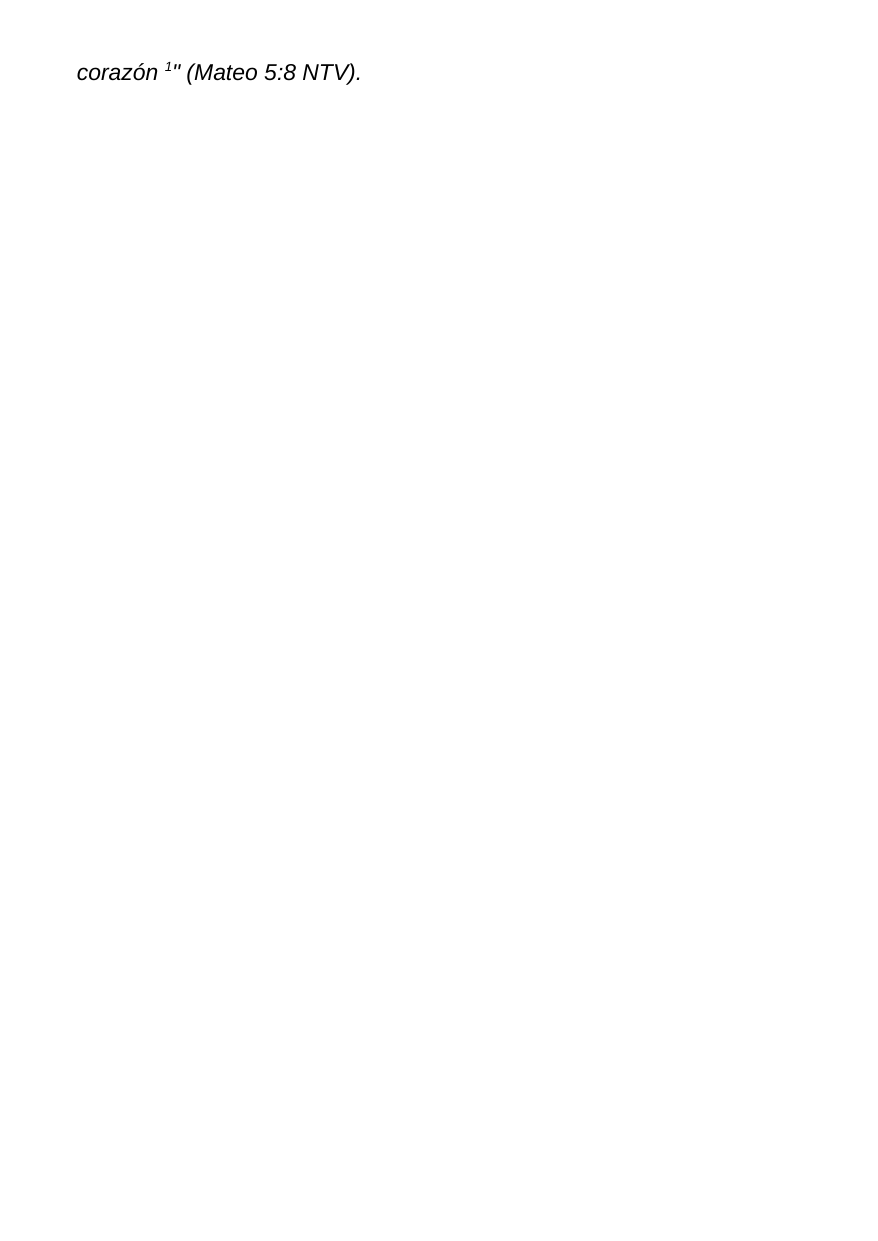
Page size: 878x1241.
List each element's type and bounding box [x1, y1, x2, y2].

text [76, 59, 771, 85]
